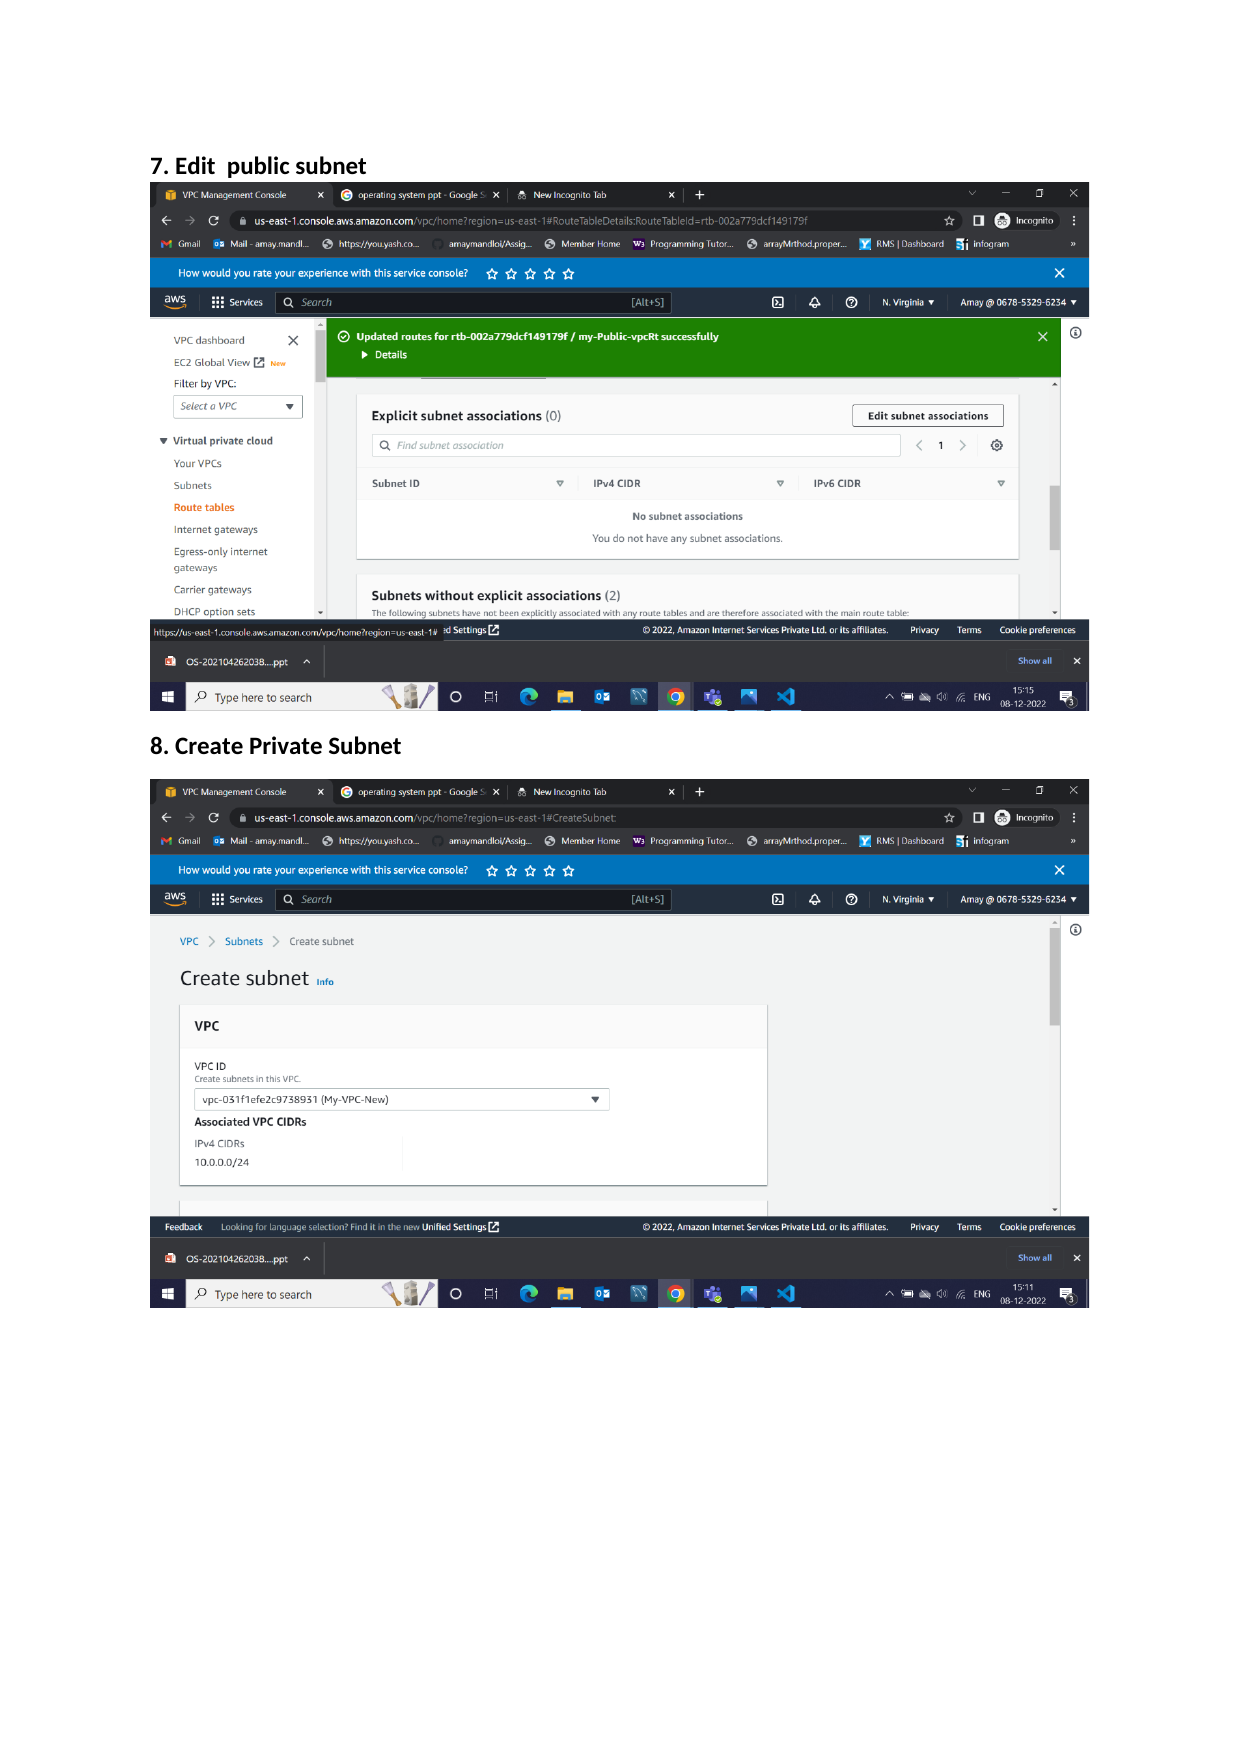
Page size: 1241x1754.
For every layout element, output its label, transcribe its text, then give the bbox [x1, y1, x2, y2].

text 8. Create Private Subnet [150, 730, 1090, 760]
picture [150, 779, 1090, 1308]
text 7. Edit public subnet [150, 150, 1090, 182]
picture [150, 182, 1090, 711]
